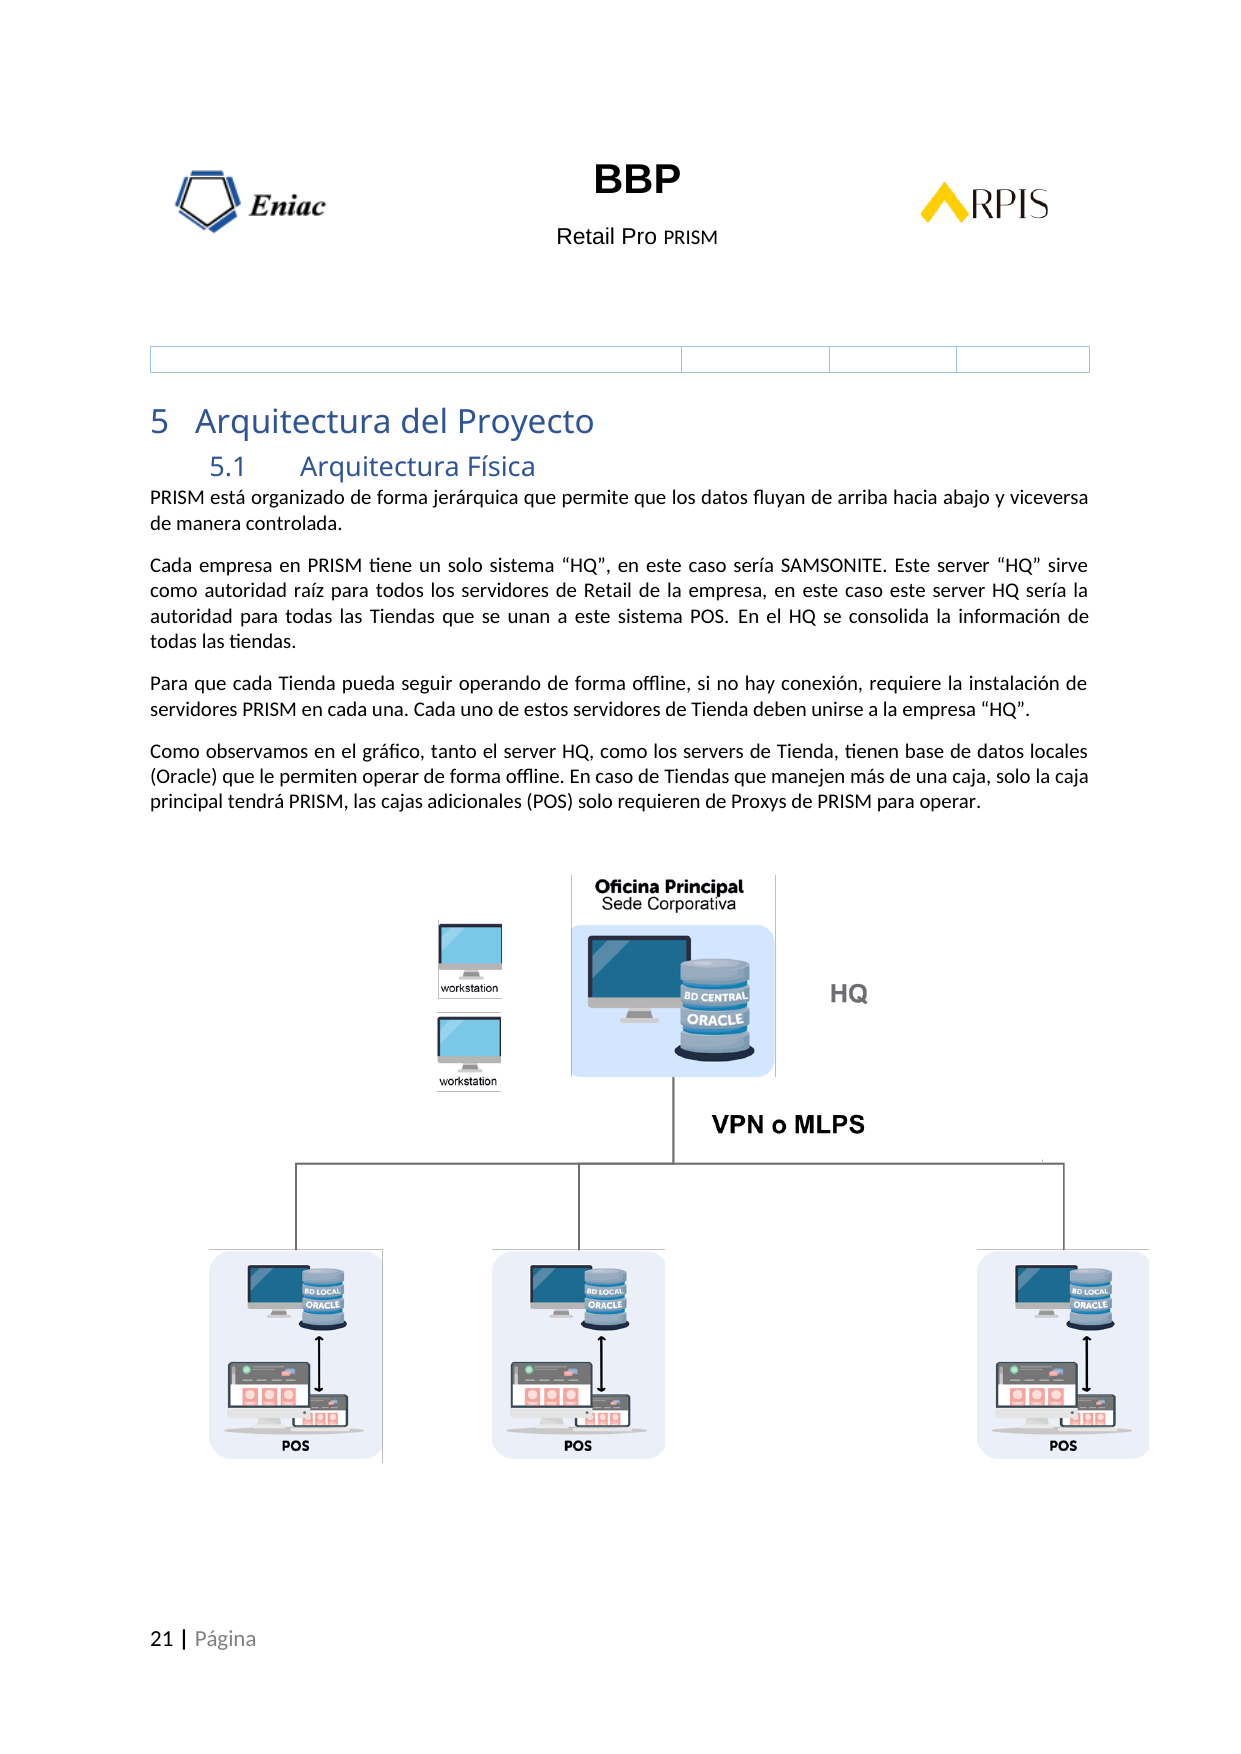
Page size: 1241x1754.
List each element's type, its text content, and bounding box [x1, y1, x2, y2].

table_cell [957, 347, 1089, 372]
picture [172, 164, 331, 240]
subtitle Arquitectura Física [209, 448, 1090, 484]
subtitle Arquitectura del Proyecto [150, 398, 1090, 443]
picture [920, 180, 1048, 225]
table_cell [151, 347, 681, 372]
table_cell [830, 347, 956, 372]
picture [209, 875, 1150, 1463]
text Para que cada Tienda pueda seguir operando de forma offline, si no hay conexión, requiere la instalación de servidores PRISM en cada una. Cada uno de estos servidores de Tienda deben unirse a la empresa “HQ”. [150, 670, 1090, 721]
table_cell [682, 347, 829, 372]
text PRISM está organizado de forma jerárquica que permite que los datos fluyan de arriba hacia abajo y viceversa de manera controlada. [150, 484, 1090, 535]
text Como observamos en el gráfico, tanto el server HQ, como los servers de Tienda, tienen base de datos locales (Oracle) que le permiten operar de forma offline. En caso de Tiendas que manejen más de una caja, solo la caja principal tendrá PRISM, las cajas adicionales (POS) solo requieren de Proxys de PRISM para operar. [150, 738, 1090, 814]
text Cada empresa en PRISM tiene un solo sistema “HQ”, en este caso sería SAMSONITE. Este server “HQ” sirve como autoridad raíz para todos los servidores de Retail de la empresa, en este caso este server HQ sería la autoridad para todas las Tiendas que se unan a este sistema POS. En el HQ se consolida la información de todas las tiendas. [150, 552, 1090, 654]
